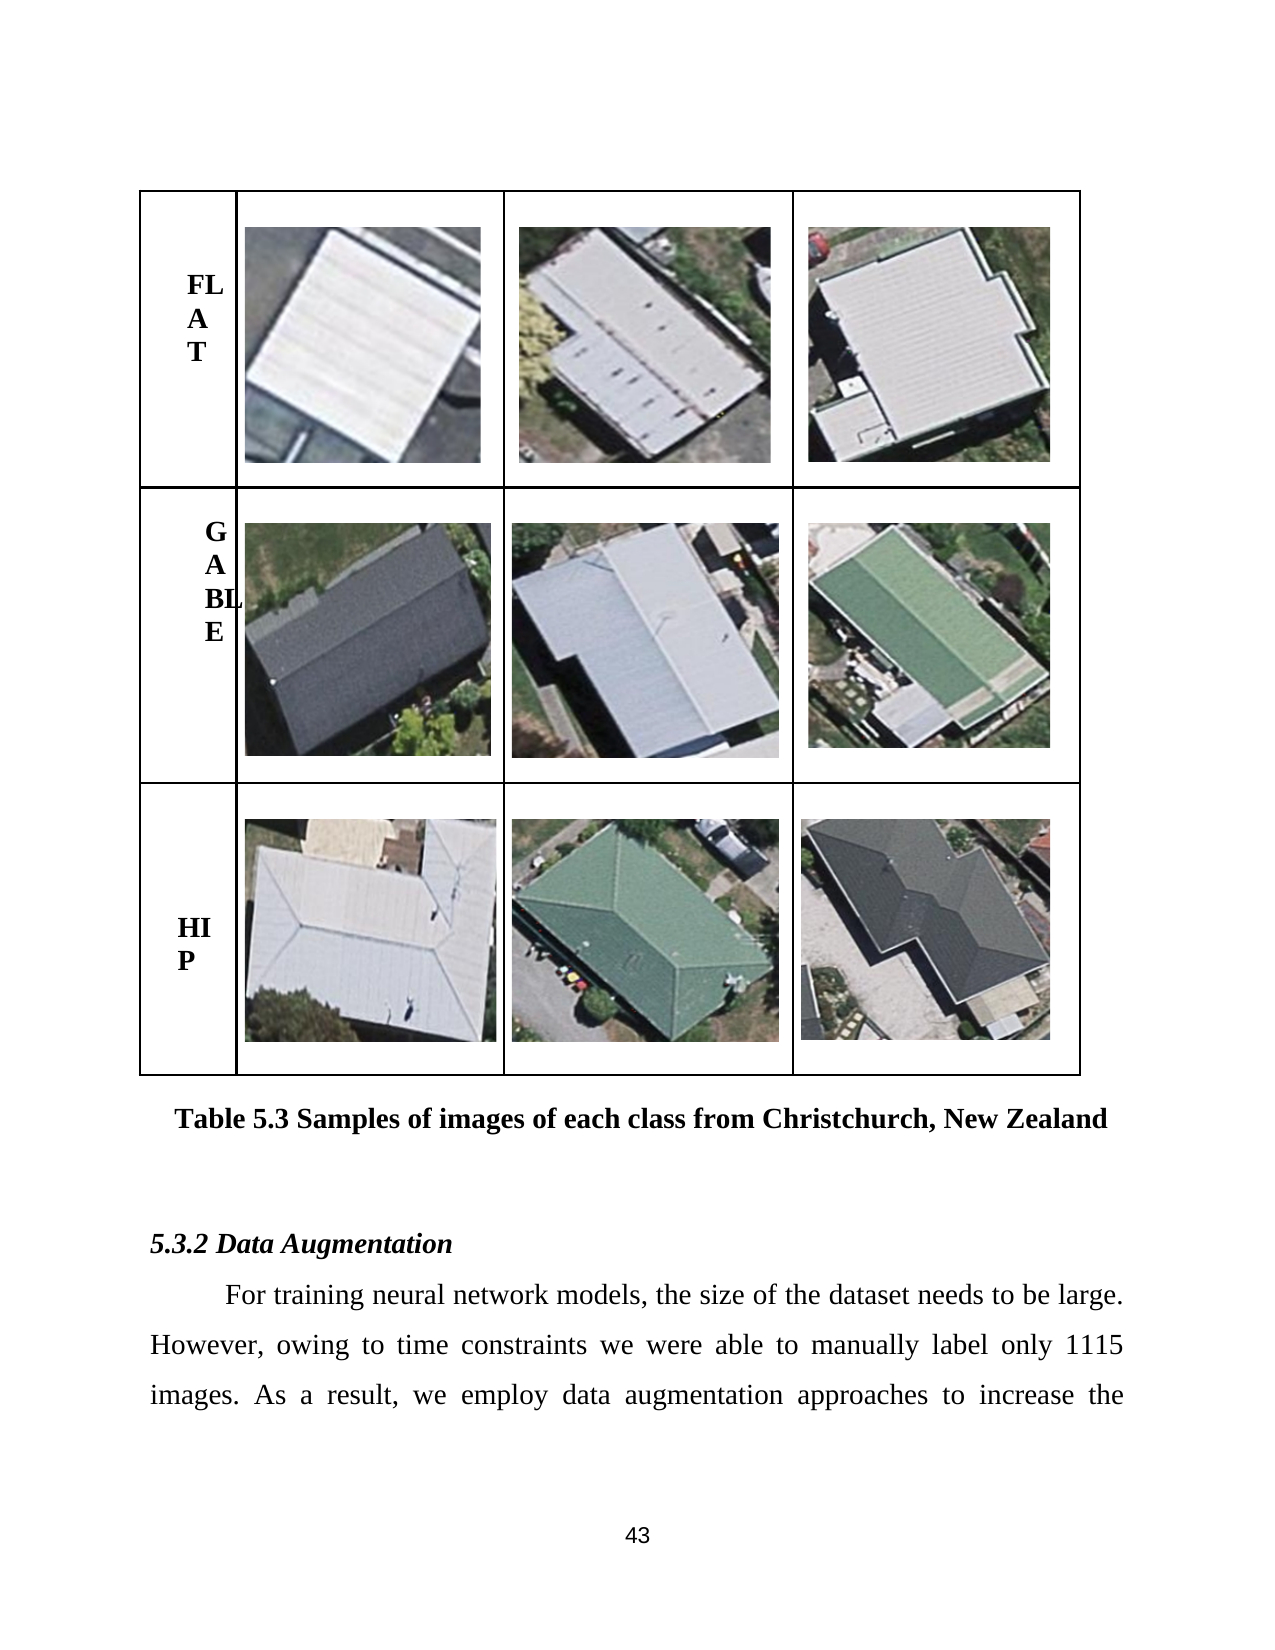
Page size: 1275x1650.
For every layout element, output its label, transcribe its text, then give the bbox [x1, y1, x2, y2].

table_cell [141, 489, 235, 782]
text 5.3.2 Data Augmentation [150, 1226, 1125, 1260]
table_cell [794, 489, 1079, 782]
table_header [794, 192, 1079, 486]
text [150, 1277, 1125, 1411]
table_header [238, 192, 503, 486]
picture [511, 819, 779, 1042]
table_cell [505, 489, 792, 782]
table_cell [238, 784, 503, 1074]
table_cell [238, 489, 503, 782]
picture [244, 227, 481, 463]
picture [808, 227, 1051, 462]
picture [511, 523, 779, 758]
table_cell [141, 784, 235, 1074]
text Table 5.3 Samples of images of each class from Christchurch, New Zealand [150, 1101, 1125, 1134]
table_header [141, 192, 235, 486]
table_cell [794, 784, 1079, 1074]
picture [519, 227, 771, 463]
picture [808, 523, 1051, 748]
table_cell [505, 784, 792, 1074]
picture [244, 819, 497, 1042]
picture [244, 523, 491, 756]
table_header [505, 192, 792, 486]
picture [801, 819, 1051, 1040]
